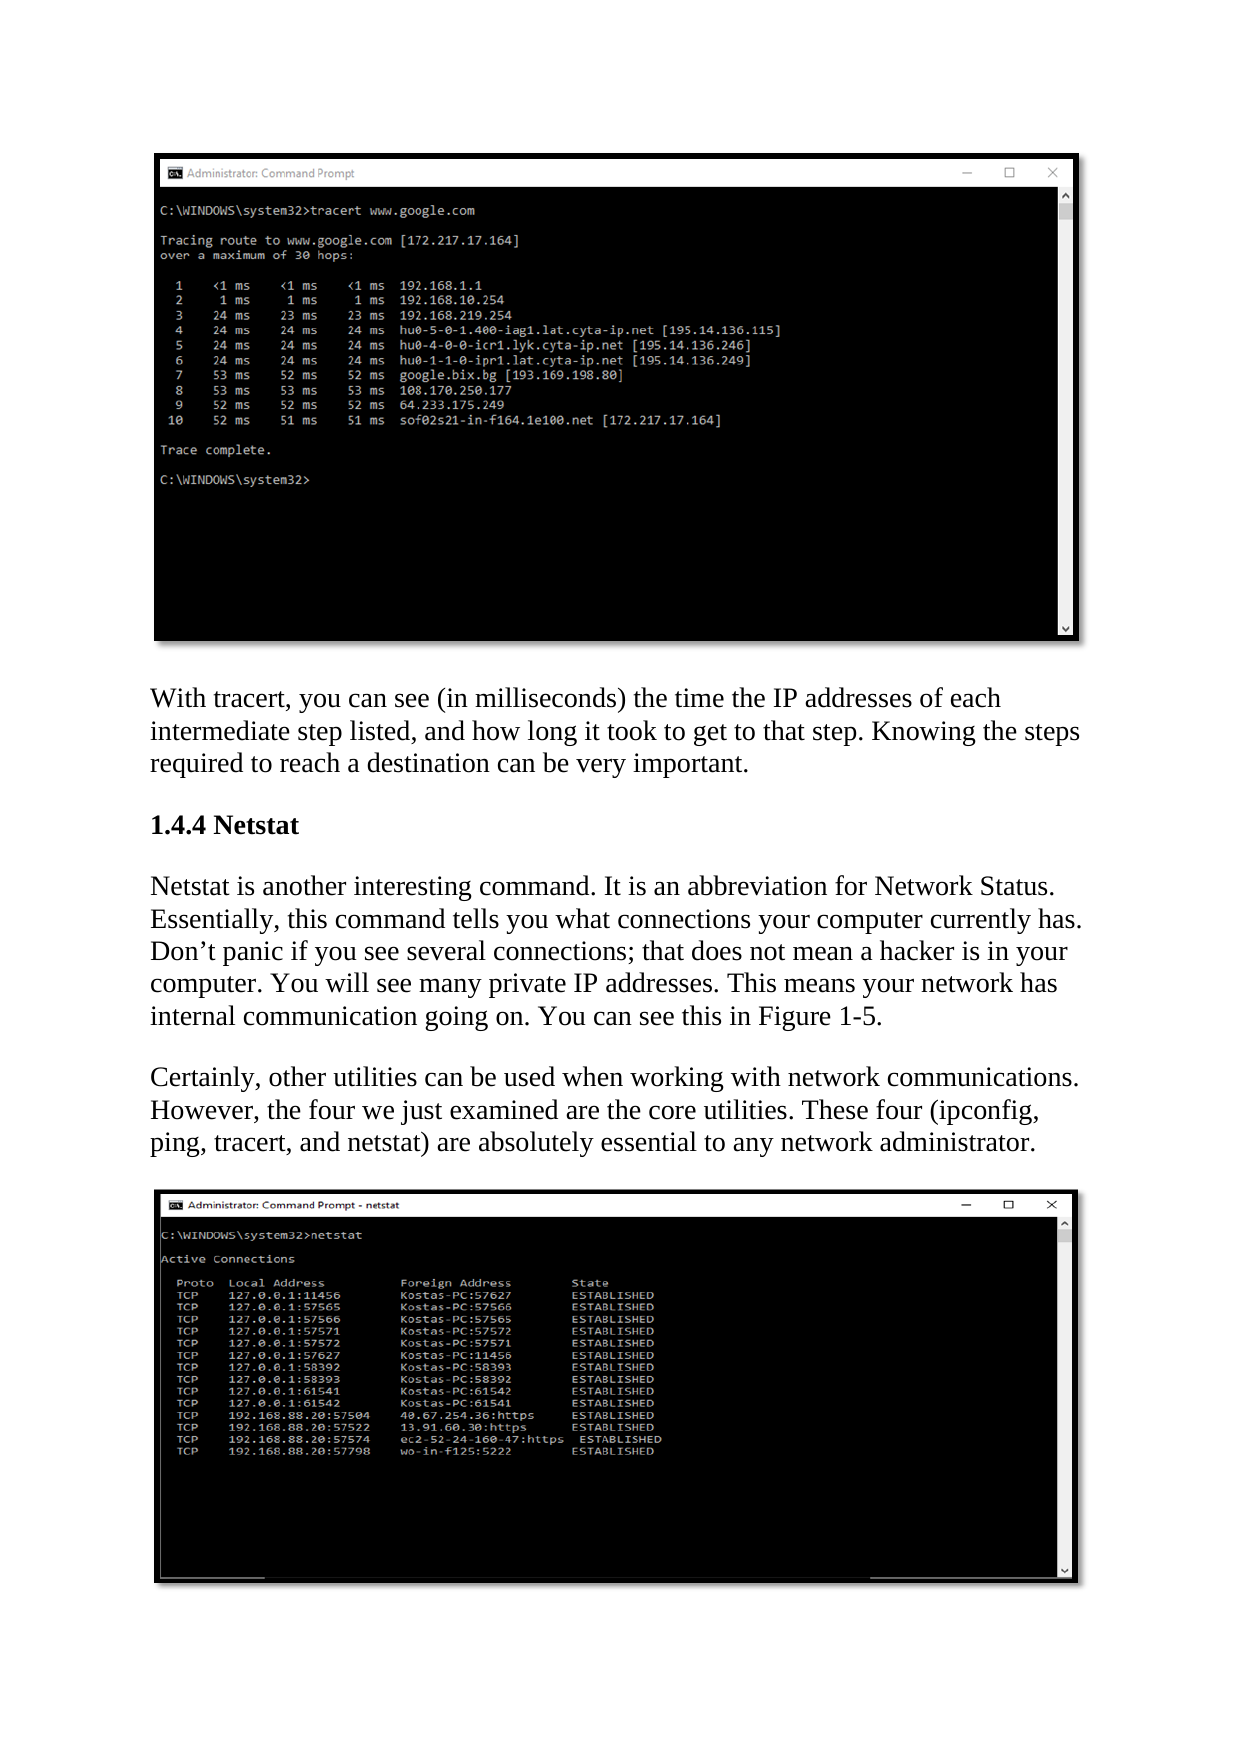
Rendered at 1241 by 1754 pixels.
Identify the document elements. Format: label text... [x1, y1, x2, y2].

subtitle 1.4.4 Netstat [150, 808, 1090, 840]
text With tracert, you can see (in milliseconds) the time the IP addresses of each intermediate step listed, and how long it took to get to that step. Knowing the steps required to reach a destination can be very important. [150, 681, 1090, 778]
text Netstat is another interesting command. It is an abbreviation for Network Status. Essentially, this command tells you what connections your computer currently has. Don’t panic if you see several connections; that does not mean a hacker is in your computer. You will see many private IP addresses. This means your network has internal communication going on. You can see this in Figure 1-5. [150, 869, 1090, 1031]
picture [150, 1186, 1090, 1593]
text Certainly, other utilities can be used when working with network communications. However, the four we just examined are the core utilities. These four (ipconfig, ping, tracert, and netstat) are absolutely essential to any network administrator. [150, 1060, 1090, 1158]
picture [150, 150, 1091, 653]
